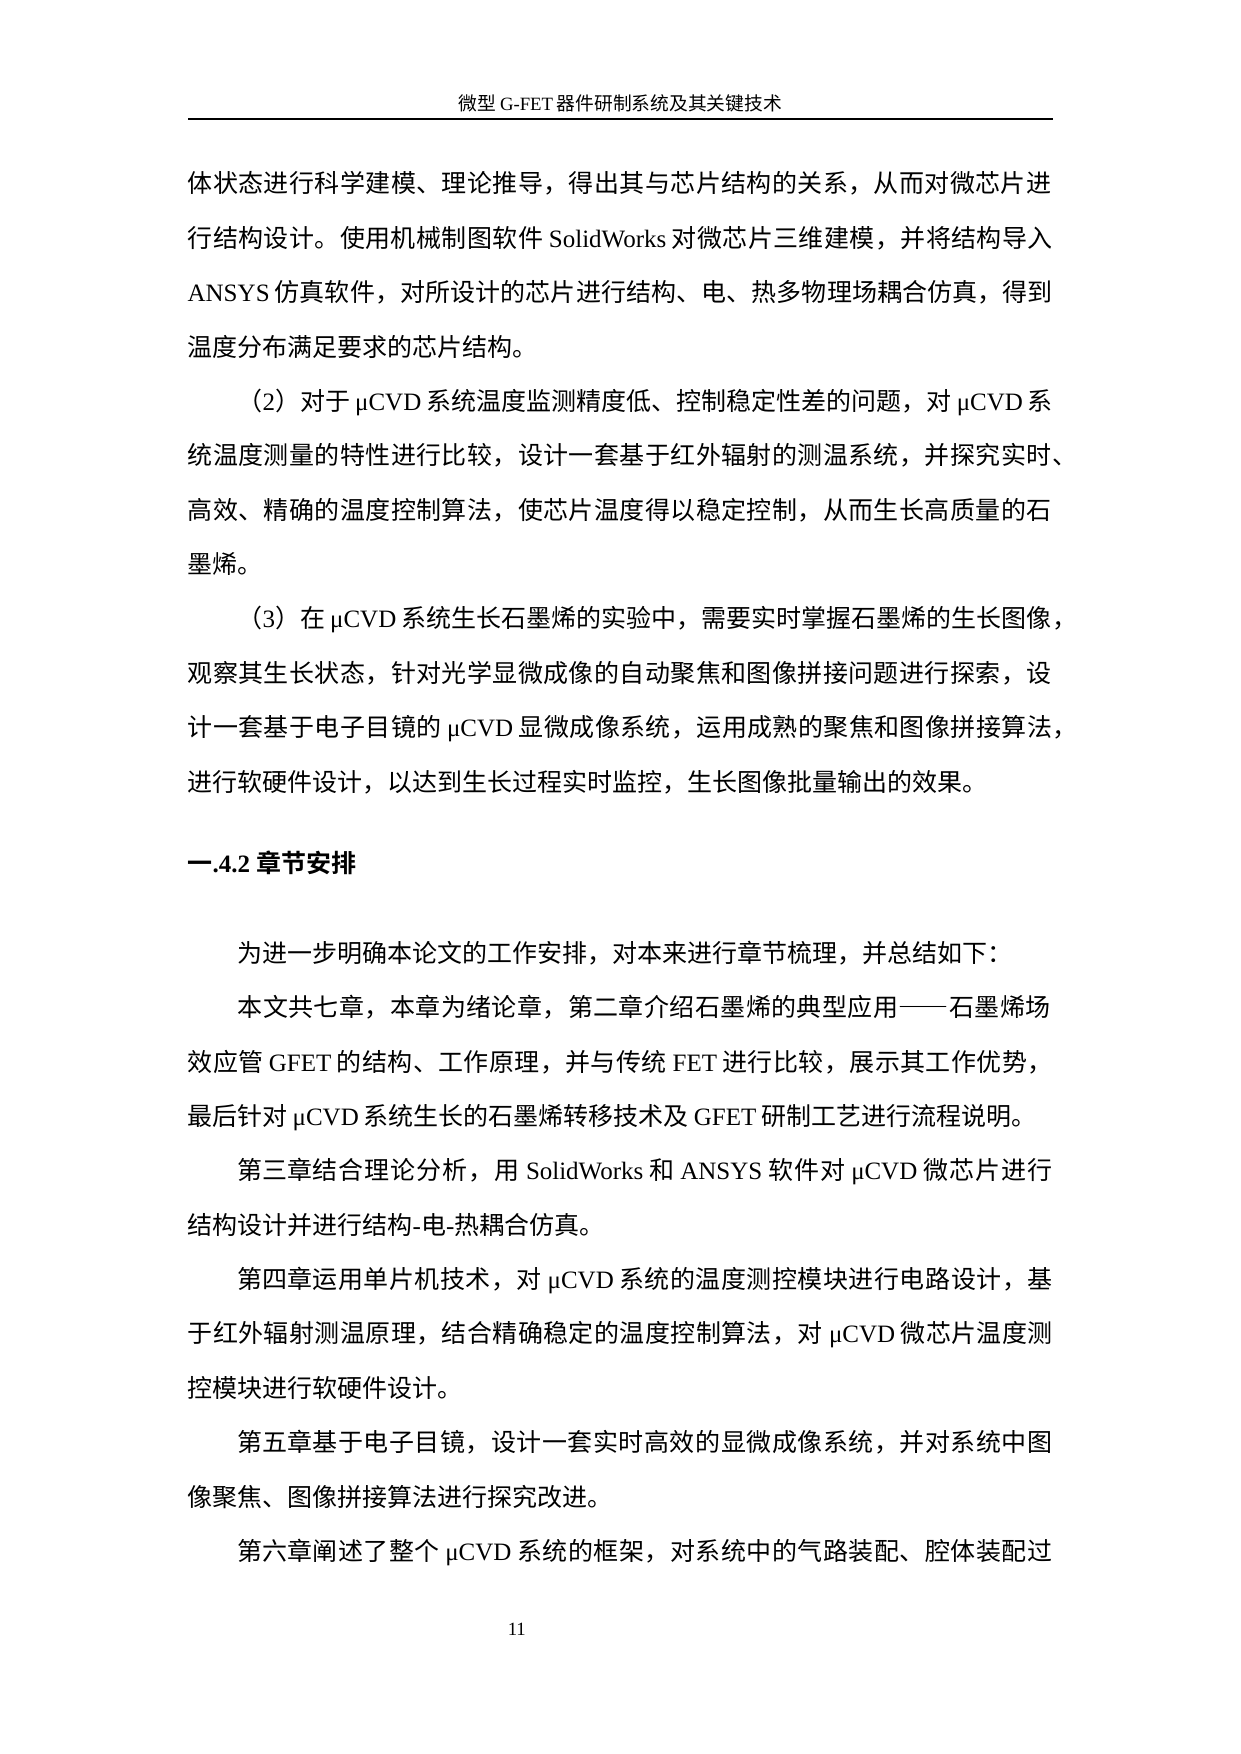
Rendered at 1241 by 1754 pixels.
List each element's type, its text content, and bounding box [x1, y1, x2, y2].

text 本文共七章，本章为绪论章，第二章介绍石墨烯的典型应用——石墨烯场效应管GFET的结构、工作原理，并与传统FET进行比较，展示其工作优势，最后针对μCVD系统生长的石墨烯转移技术及GFET研制工艺进行流程说明。 [187, 988, 1053, 1133]
list 对于μCVD系统温度监测精度低、控制稳定性差的问题，对μCVD系统温度测量的特性进行比较，设计一套基于红外辐射的测温系统，并探究实时、高效、精确的温度控制算法，使芯片温度得以稳定控制，从而生长高质量的石墨烯。 [187, 381, 1053, 581]
text 为进一步明确本论文的工作安排，对本来进行章节梳理，并总结如下： [187, 933, 1053, 969]
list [187, 1531, 1053, 1568]
list 运用单片机技术，对μCVD系统的温度测控模块进行电路设计，基于红外辐射测温原理，结合精确稳定的温度控制算法，对μCVD微芯片温度测控模块进行软硬件设计。 [187, 1259, 1053, 1404]
list 基于电子目镜，设计一套实时高效的显微成像系统，并对系统中图像聚焦、图像拼接算法进行探究改进。 [187, 1423, 1053, 1513]
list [187, 164, 1053, 363]
subtitle 章节安排 [187, 843, 1053, 880]
list 在μCVD系统生长石墨烯的实验中，需要实时掌握石墨烯的生长图像，观察其生长状态，针对光学显微成像的自动聚焦和图像拼接问题进行探索，设计一套基于电子目镜的μCVD显微成像系统，运用成熟的聚焦和图像拼接算法，进行软硬件设计，以达到生长过程实时监控，生长图像批量输出的效果。 [187, 599, 1053, 798]
list 结合理论分析，用SolidWorks和ANSYS软件对μCVD微芯片进行结构设计并进行结构-电-热耦合仿真。 [187, 1151, 1053, 1241]
